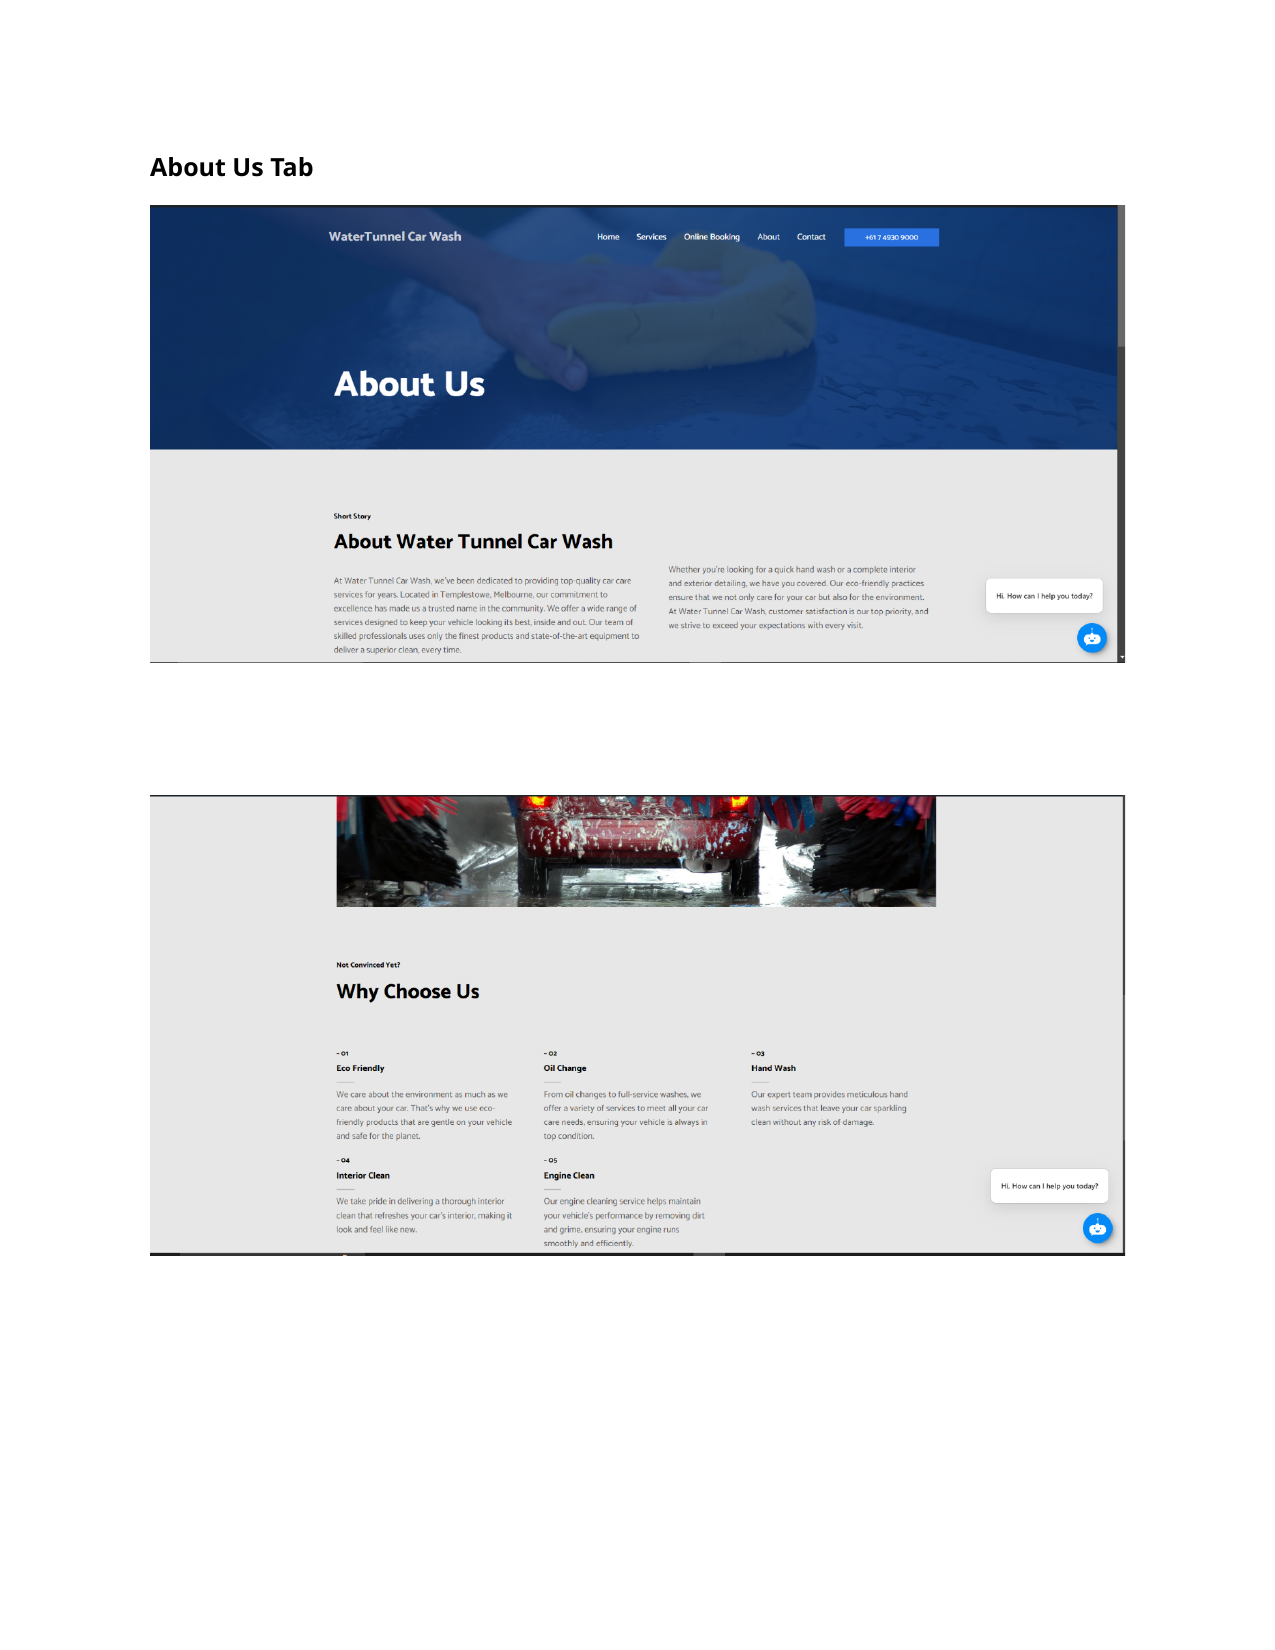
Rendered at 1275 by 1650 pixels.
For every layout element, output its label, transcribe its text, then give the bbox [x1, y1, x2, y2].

text About Us Tab [150, 150, 1125, 184]
picture [150, 205, 1125, 663]
picture [150, 795, 1125, 1256]
